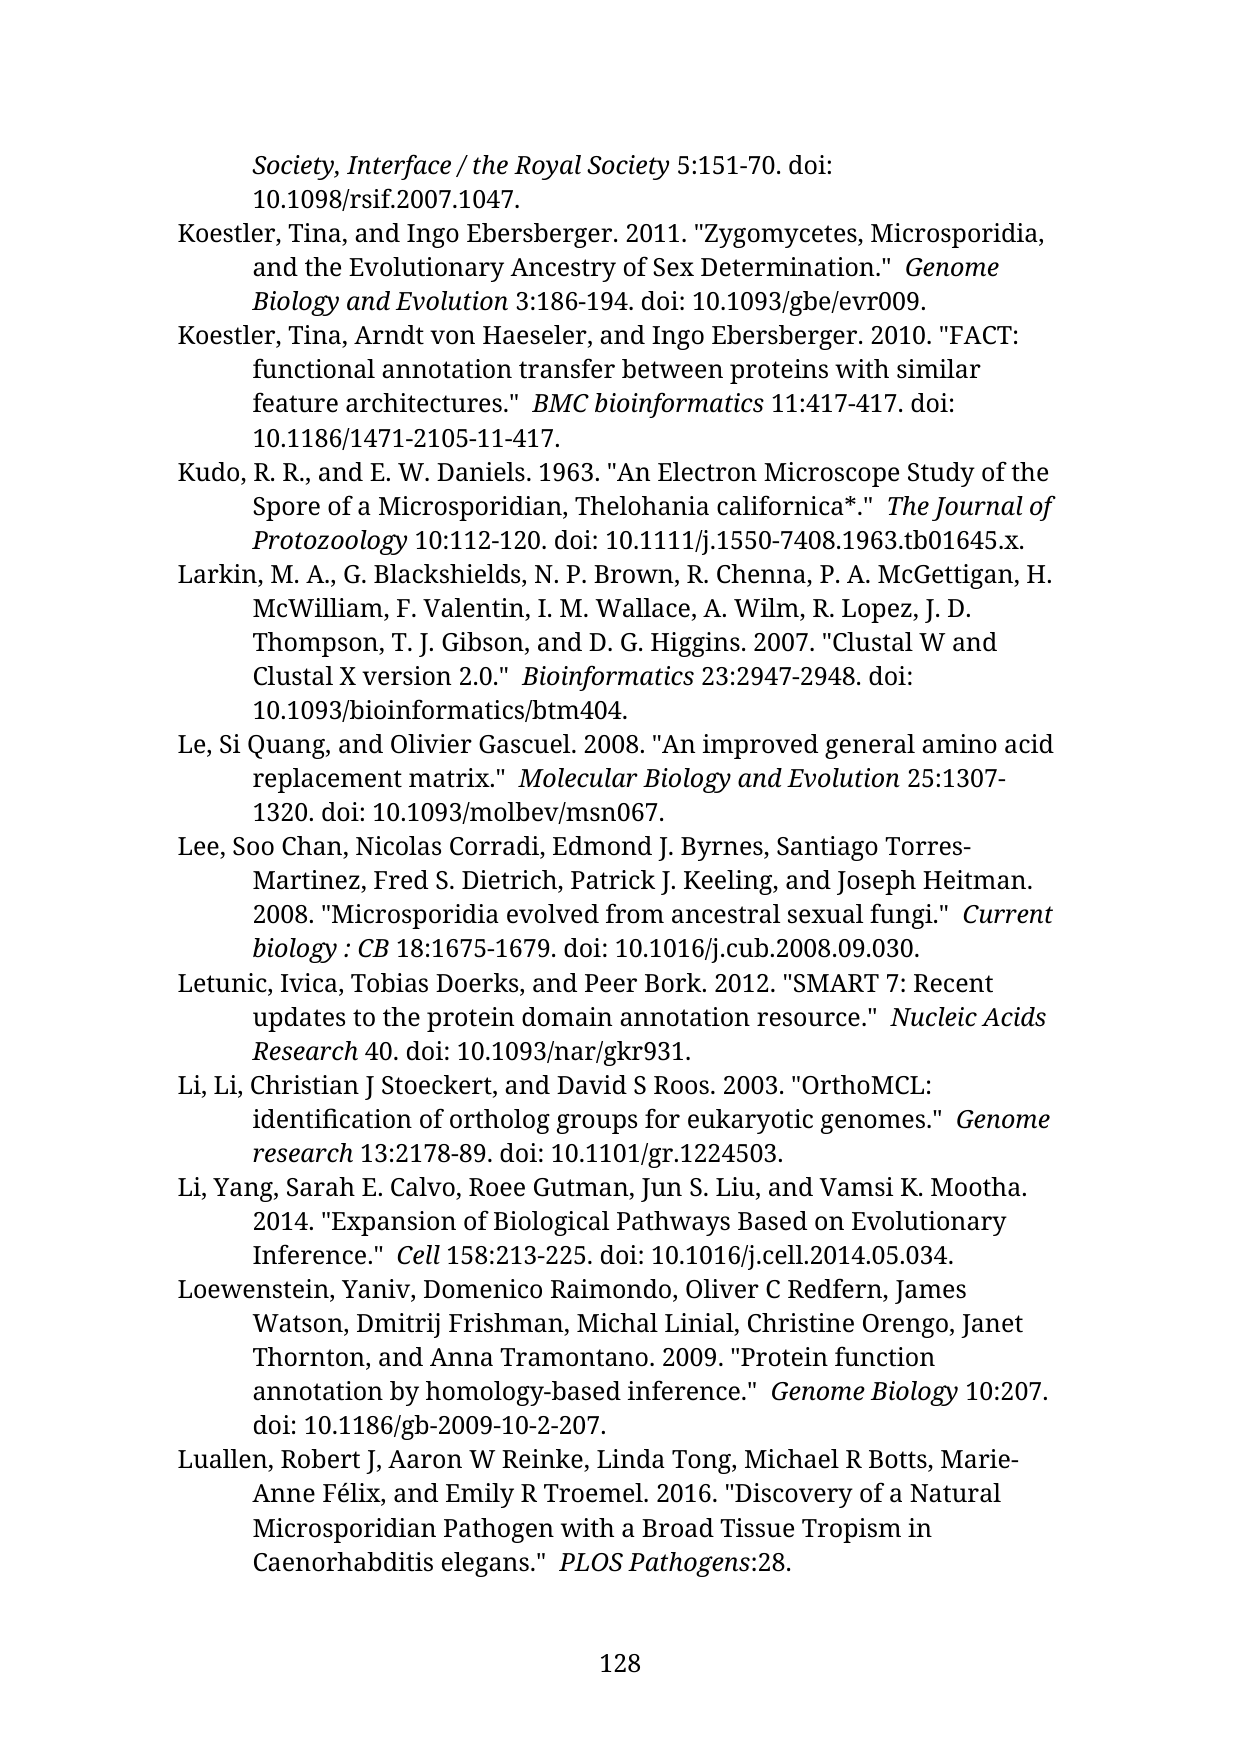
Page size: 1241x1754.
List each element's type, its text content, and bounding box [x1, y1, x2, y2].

text Lee, Soo Chan, Nicolas Corradi, Edmond J. Byrnes, Santiago Torres-Martinez, Fred S. Dietrich, Patrick J. Keeling, and Joseph Heitman. 2008. "Microsporidia evolved from ancestral sexual fungi." Current biology : CB 18:1675-1679. doi: 10.1016/j.cub.2008.09.030. [177, 829, 1063, 965]
text Koestler, Tina, Arndt von Haeseler, and Ingo Ebersberger. 2010. "FACT: functional annotation transfer between proteins with similar feature architectures." BMC bioinformatics 11:417-417. doi: 10.1186/1471-2105-11-417. [177, 318, 1063, 454]
text Koestler, Tina, and Ingo Ebersberger. 2011. "Zygomycetes, Microsporidia, and the Evolutionary Ancestry of Sex Determination." Genome Biology and Evolution 3:186-194. doi: 10.1093/gbe/evr009. [177, 216, 1063, 318]
text Kudo, R. R., and E. W. Daniels. 1963. "An Electron Microscope Study of the Spore of a Microsporidian, Thelohania californica*." The Journal of Protozoology 10:112-120. doi: 10.1111/j.1550-7408.1963.tb01645.x. [177, 454, 1063, 556]
text Le, Si Quang, and Olivier Gascuel. 2008. "An improved general amino acid replacement matrix." Molecular Biology and Evolution 25:1307-1320. doi: 10.1093/molbev/msn067. [177, 727, 1063, 829]
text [177, 148, 1063, 216]
text Li, Yang, Sarah E. Calvo, Roee Gutman, Jun S. Liu, and Vamsi K. Mootha. 2014. "Expansion of Biological Pathways Based on Evolutionary Inference." Cell 158:213-225. doi: 10.1016/j.cell.2014.05.034. [177, 1169, 1063, 1272]
text Larkin, M. A., G. Blackshields, N. P. Brown, R. Chenna, P. A. McGettigan, H. McWilliam, F. Valentin, I. M. Wallace, A. Wilm, R. Lopez, J. D. Thompson, T. J. Gibson, and D. G. Higgins. 2007. "Clustal W and Clustal X version 2.0." Bioinformatics 23:2947-2948. doi: 10.1093/bioinformatics/btm404. [177, 556, 1063, 727]
text Li, Li, Christian J Stoeckert, and David S Roos. 2003. "OrthoMCL: identification of ortholog groups for eukaryotic genomes." Genome research 13:2178-89. doi: 10.1101/gr.1224503. [177, 1067, 1063, 1169]
text Luallen, Robert J, Aaron W Reinke, Linda Tong, Michael R Botts, Marie-Anne Félix, and Emily R Troemel. 2016. "Discovery of a Natural Microsporidian Pathogen with a Broad Tissue Tropism in Caenorhabditis elegans." PLOS Pathogens:28. [177, 1442, 1063, 1578]
text Loewenstein, Yaniv, Domenico Raimondo, Oliver C Redfern, James Watson, Dmitrij Frishman, Michal Linial, Christine Orengo, Janet Thornton, and Anna Tramontano. 2009. "Protein function annotation by homology-based inference." Genome Biology 10:207. doi: 10.1186/gb-2009-10-2-207. [177, 1272, 1063, 1442]
text Letunic, Ivica, Tobias Doerks, and Peer Bork. 2012. "SMART 7: Recent updates to the protein domain annotation resource." Nucleic Acids Research 40. doi: 10.1093/nar/gkr931. [177, 965, 1063, 1067]
